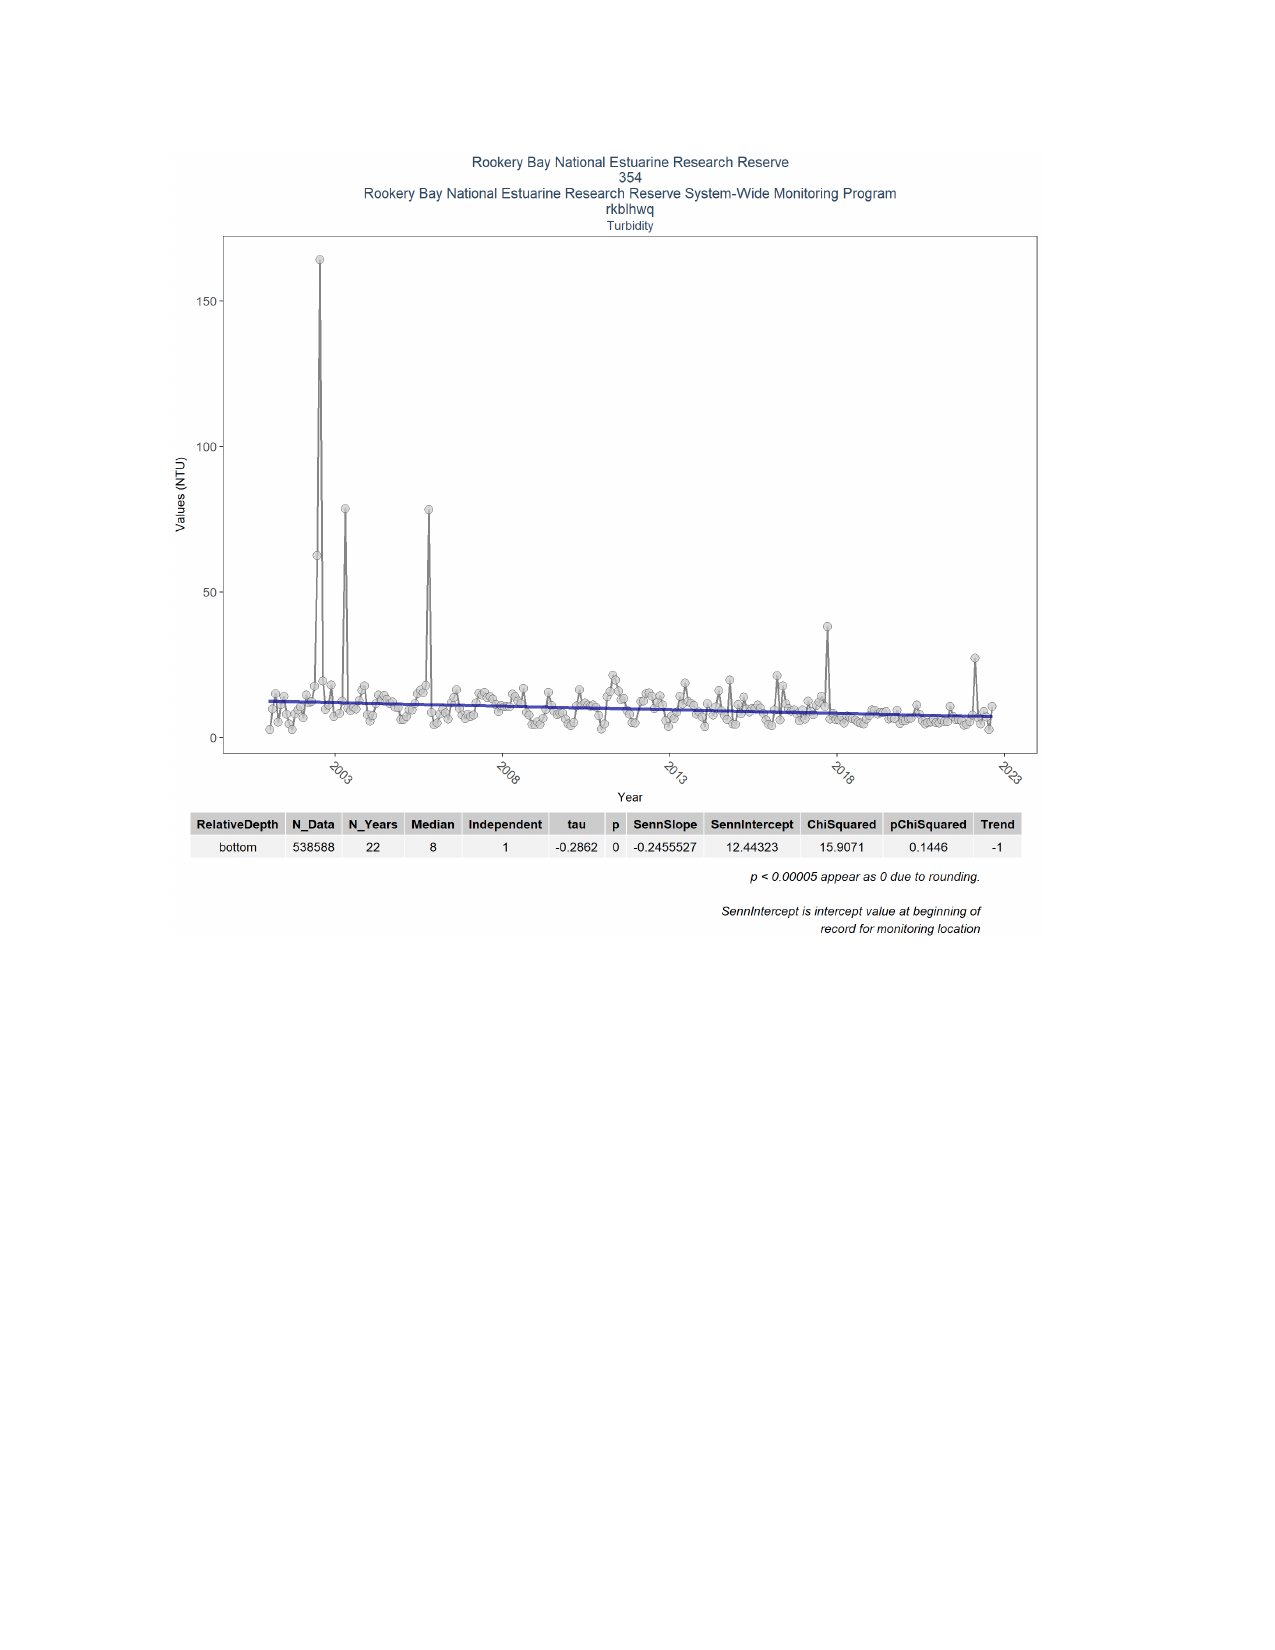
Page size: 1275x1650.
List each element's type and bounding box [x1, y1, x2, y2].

picture [168, 150, 1044, 938]
